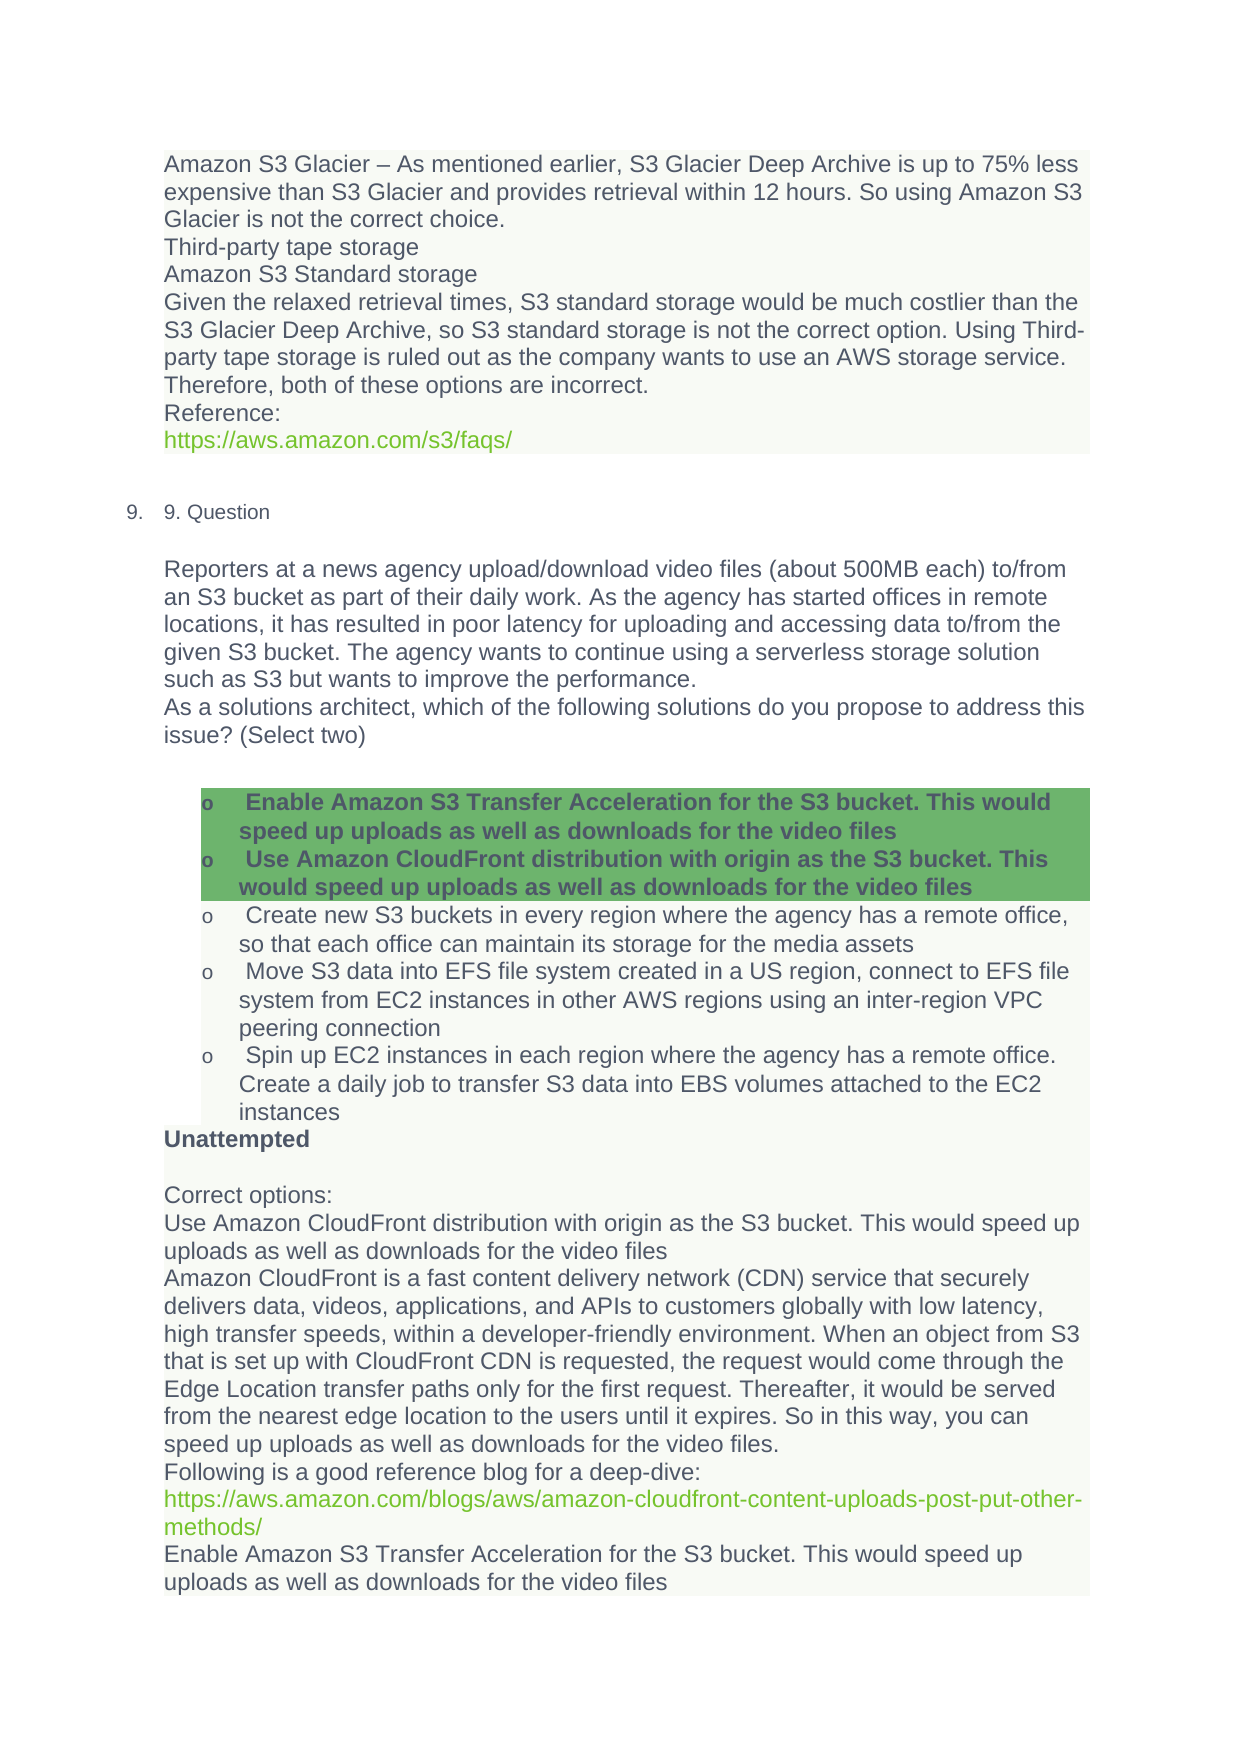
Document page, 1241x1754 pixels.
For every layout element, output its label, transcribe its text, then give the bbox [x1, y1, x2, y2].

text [164, 150, 1090, 454]
list Create new S3 buckets in every region where the agency has a remote office, so that each office can maintain its storage for the media assets [201, 901, 1090, 957]
list Use Amazon CloudFront distribution with origin as the S3 bucket. This would speed up uploads as well as downloads for the video files [201, 844, 1090, 901]
subtitle 9. Question [126, 494, 1090, 524]
list Spin up EC2 instances in each region where the agency has a remote office. Create a daily job to transfer S3 data into EBS volumes attached to the EC2 instances [201, 1041, 1090, 1125]
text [164, 1181, 1090, 1596]
list Unattempted [164, 1125, 1090, 1181]
text Reporters at a news agency upload/download video files (about 500MB each) to/from an S3 bucket as part of their daily work. As the agency has started offices in remote locations, it has resulted in poor latency for uploading and accessing data to/from the given S3 bucket. The agency wants to continue using a serverless storage solution such as S3 but wants to improve the performance. As a solutions architect, which of the following solutions do you propose to address this issue? (Select two) [164, 555, 1090, 748]
list Enable Amazon S3 Transfer Acceleration for the S3 bucket. This would speed up uploads as well as downloads for the video files [201, 788, 1090, 844]
list Move S3 data into EFS file system created in a US region, connect to EFS file system from EC2 instances in other AWS regions using an inter-region VPC peering connection [201, 957, 1090, 1041]
